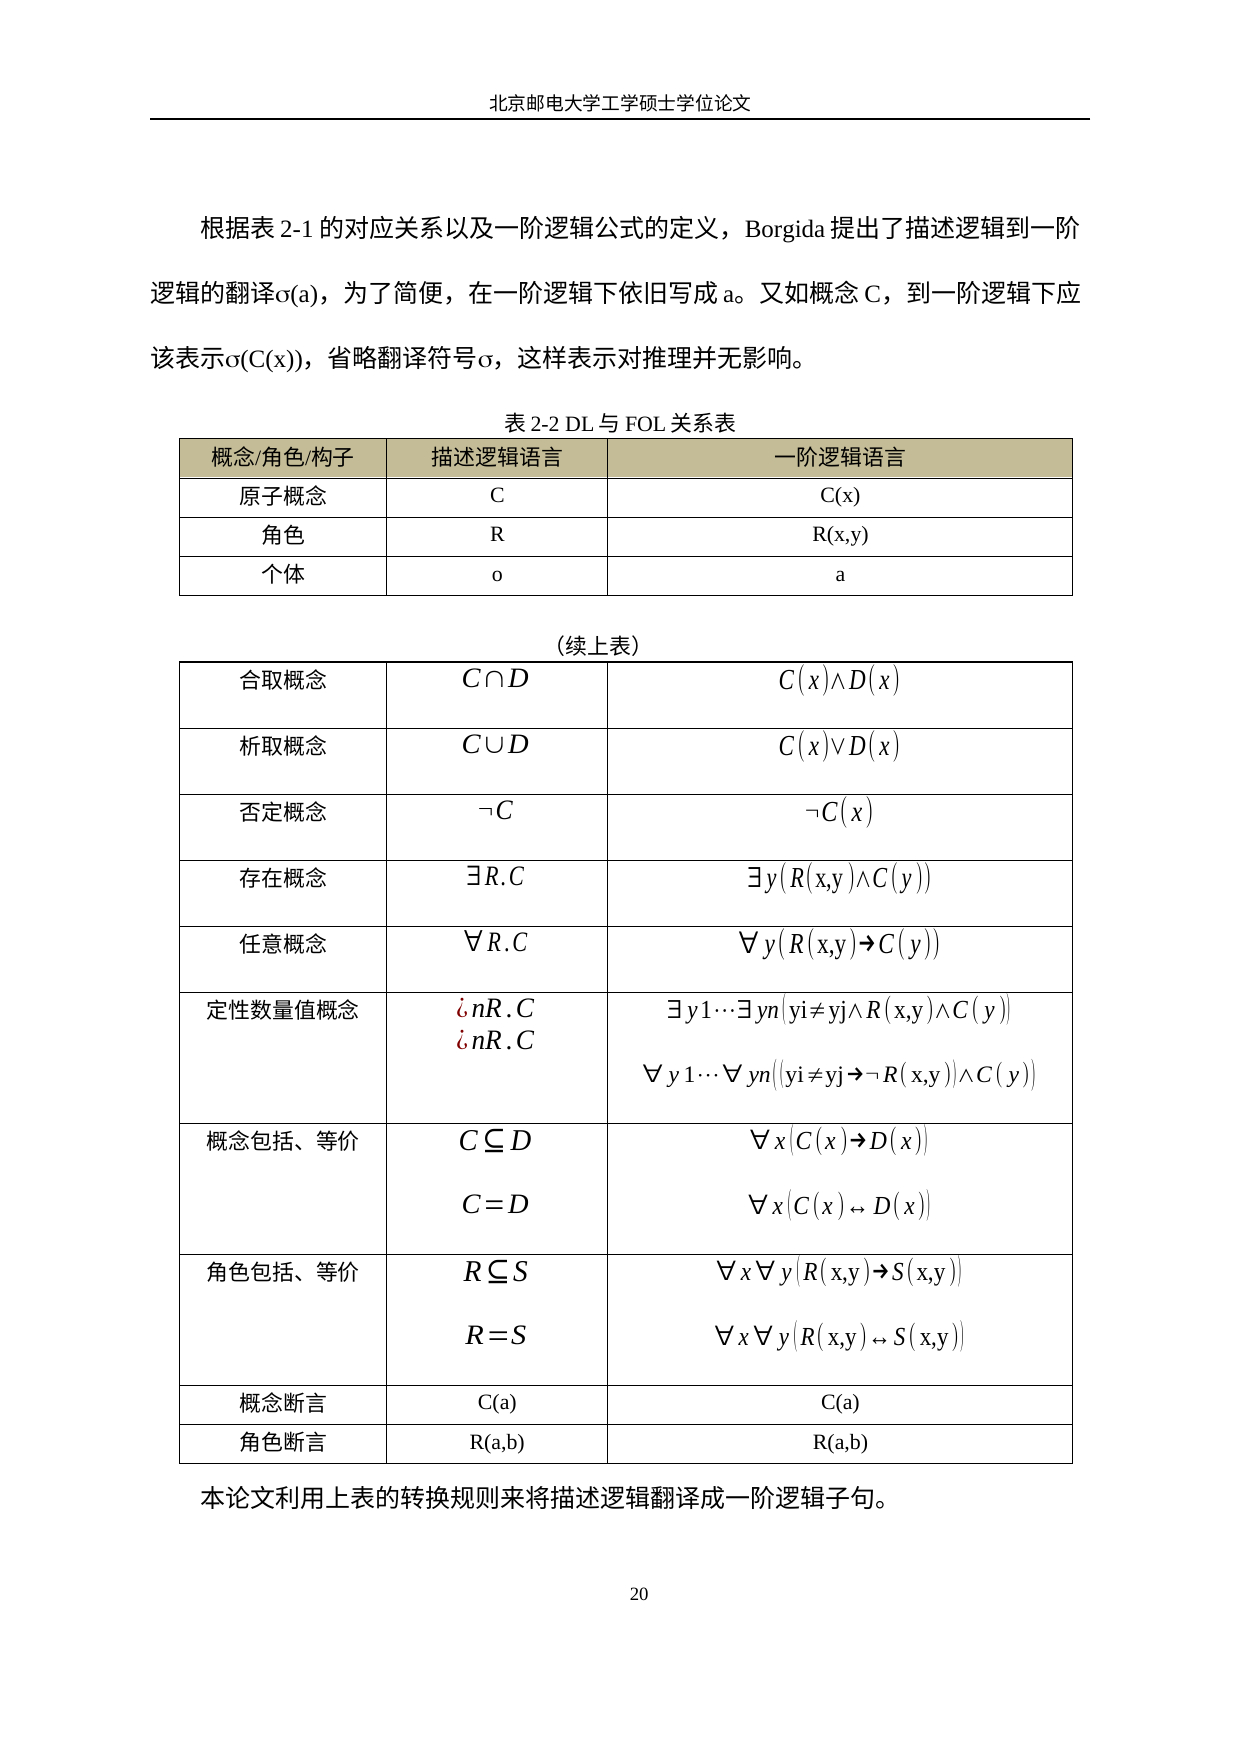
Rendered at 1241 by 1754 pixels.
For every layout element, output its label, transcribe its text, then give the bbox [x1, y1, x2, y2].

table_cell [608, 1255, 1072, 1385]
table_header [608, 663, 1072, 727]
table_cell C(x) [608, 479, 1072, 517]
table_cell R(a,b) [387, 1425, 607, 1463]
table_cell C(a) [608, 1386, 1072, 1424]
table_cell 定性数量值概念 [180, 993, 386, 1123]
text 表2-2 DL与FOL关系表 [150, 406, 1090, 438]
table_header 概念/角色/构子 [180, 439, 386, 477]
text （续上表） [150, 629, 1090, 661]
table_cell 析取概念 [180, 729, 386, 793]
table_cell [608, 729, 1072, 793]
table_cell [608, 1124, 1072, 1254]
table_cell [387, 1255, 607, 1385]
table_cell R(x,y) [608, 518, 1072, 556]
text 根据表2-1 的对应关系以及一阶逻辑公式的定义，Borgida提出了描述逻辑到一阶逻辑的翻译(a)，为了简便，在一阶逻辑下依旧写成a。又如概念C，到一阶逻辑下应该表示(C(x))，省略翻译符号，这样表示对推理并无影响。 [150, 194, 1090, 389]
text 本论文利用上表的转换规则来将描述逻辑翻译成一阶逻辑子句。 [150, 1464, 1090, 1529]
table_cell C(a) [387, 1386, 607, 1424]
table_header 一阶逻辑语言 [608, 439, 1072, 477]
table_cell 角色断言 [180, 1425, 386, 1463]
table_cell R(a,b) [608, 1425, 1072, 1463]
table_cell a [608, 557, 1072, 595]
table_cell C [387, 479, 607, 517]
table_cell [608, 927, 1072, 992]
table_header 合取概念 [180, 663, 386, 727]
table_cell 个体 [180, 557, 386, 595]
table_cell 原子概念 [180, 479, 386, 517]
table_cell [387, 993, 607, 1123]
table_cell [387, 795, 607, 859]
table_cell 概念包括、等价 [180, 1124, 386, 1254]
table_cell [387, 1124, 607, 1254]
table_cell 否定概念 [180, 795, 386, 859]
table_cell [608, 795, 1072, 859]
table_cell [387, 729, 607, 793]
table_cell [387, 927, 607, 992]
table_cell R [387, 518, 607, 556]
table_header 描述逻辑语言 [387, 439, 607, 477]
table_cell 角色 [180, 518, 386, 556]
table_cell 存在概念 [180, 861, 386, 926]
table_header [387, 663, 607, 727]
table_cell [387, 861, 607, 926]
table_cell 任意概念 [180, 927, 386, 992]
table_cell [608, 993, 1072, 1123]
table_cell o [387, 557, 607, 595]
table_cell [608, 861, 1072, 926]
table_cell 角色包括、等价 [180, 1255, 386, 1385]
table_cell 概念断言 [180, 1386, 386, 1424]
